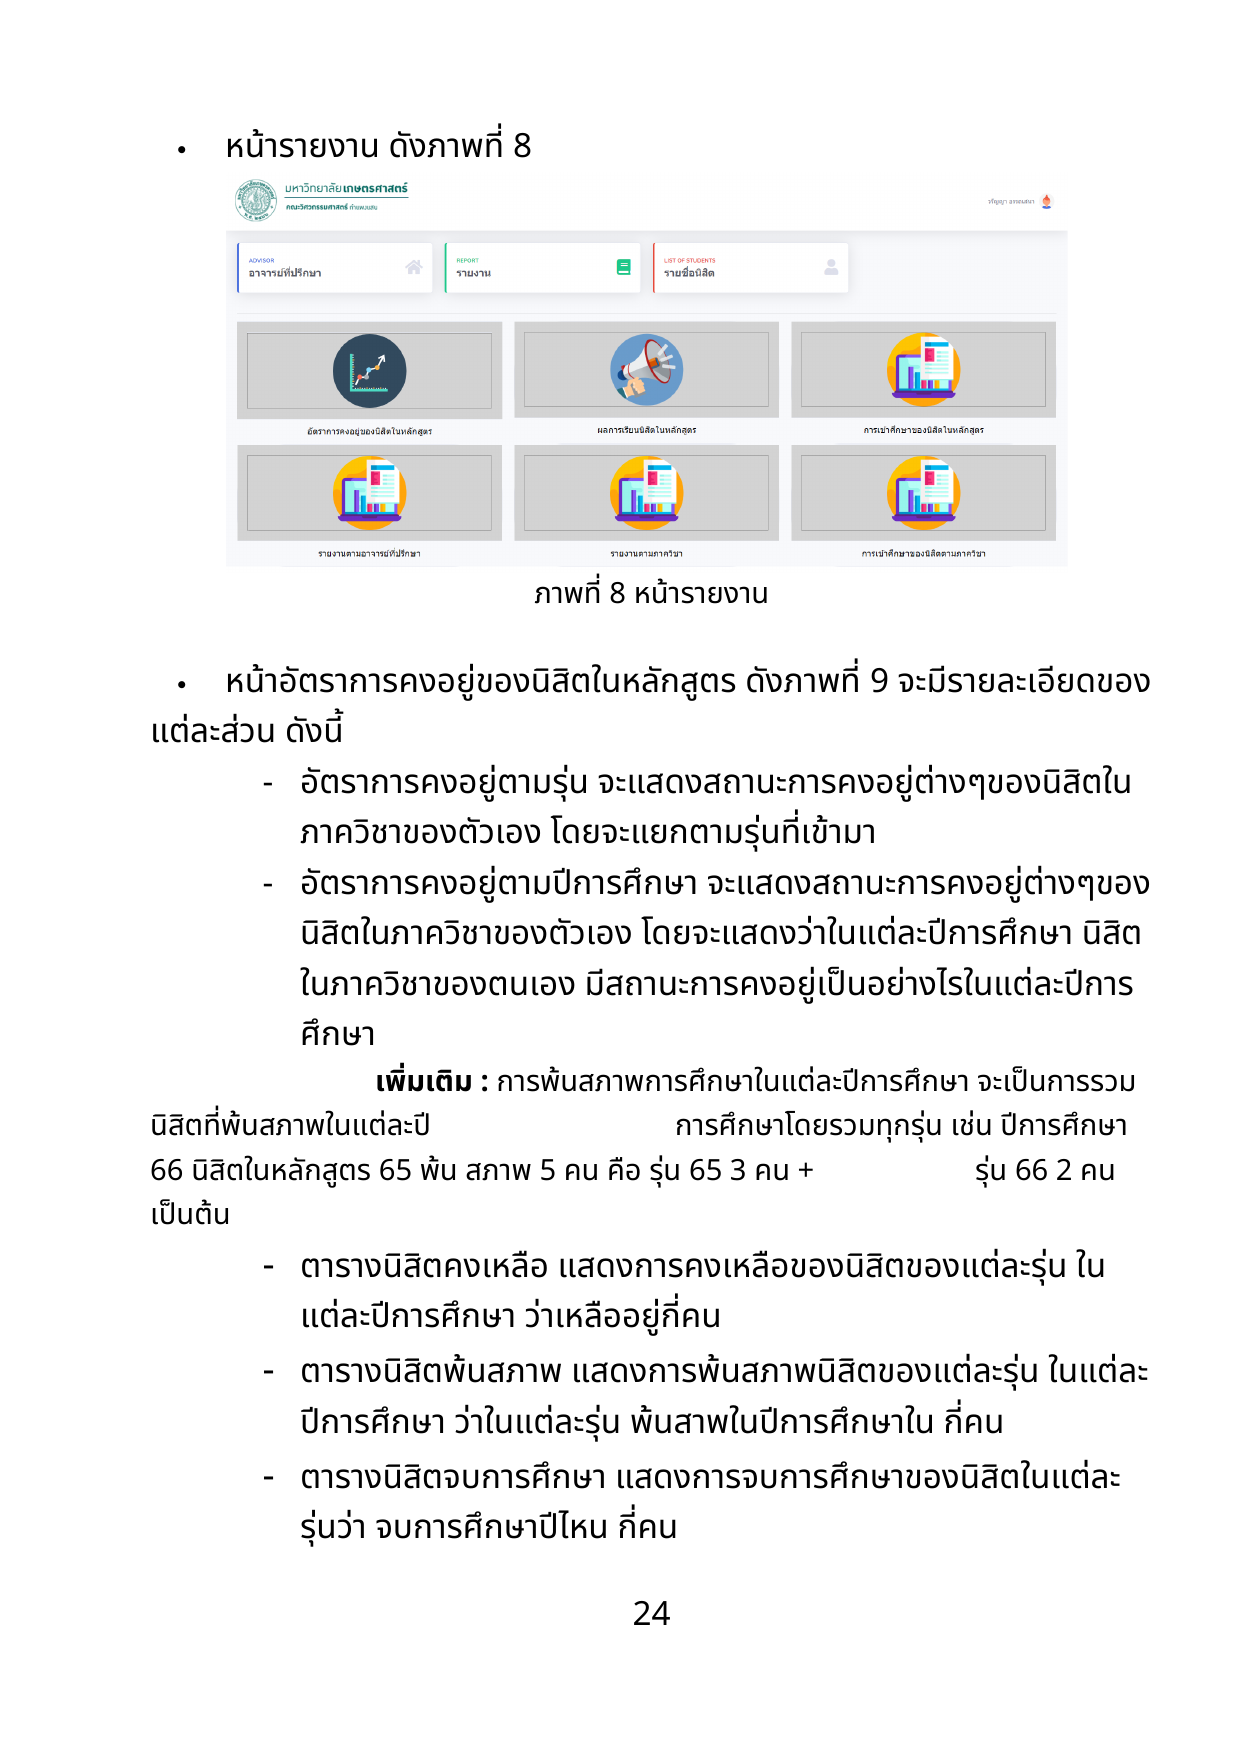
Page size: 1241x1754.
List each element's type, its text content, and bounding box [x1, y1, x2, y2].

list หน้าอัตราการคงอยู่ของนิสิตในหลักสูตร ดังภาพที่ 9 จะมีรายละเอียดของแต่ละส่วน ดังนี้ [150, 656, 1153, 757]
list อัตราการคงอยู่ตามปีการศึกษา จะแสดงสถานะการคงอยู่ต่างๆของนิสิตในภาควิชาของตัวเอง โดยจะแสดงว่าในแต่ละปีการศึกษา นิสิตในภาควิชาของตนเอง มีสถานะการคงอยู่เป็นอย่างไรในแต่ละปีการศึกษา [262, 858, 1153, 1060]
picture [226, 172, 1068, 573]
list ตารางนิสิตพ้นสภาพ แสดงการพ้นสภาพนิสิตของแต่ละรุ่น ในแต่ละปีการศึกษา ว่าในแต่ละรุ่น พ้นสาพในปีการศึกษาใน กี่คน [262, 1343, 1153, 1448]
list หน้ารายงาน ดังภาพที่ 8 [150, 122, 1153, 172]
text ภาพที่ 8 หน้ารายงาน [150, 572, 1153, 617]
list ตารางนิสิตจบการศึกษา แสดงการจบการศึกษาของนิสิตในแต่ละรุ่นว่า จบการศึกษาปีไหน กี่คน [262, 1448, 1153, 1554]
list อัตราการคงอยู่ตามรุ่น จะแสดงสถานะการคงอยู่ต่างๆของนิสิตในภาควิชาของตัวเอง โดยจะแยกตามรุ่นที่เข้ามา [262, 757, 1153, 858]
list ตารางนิสิตคงเหลือ แสดงการคงเหลือของนิสิตของแต่ละรุ่น ในแต่ละปีการศึกษา ว่าเหลืออยู่กี่คน [262, 1237, 1153, 1343]
list เพิ่มเติม : การพ้นสภาพการศึกษาในแต่ละปีการศึกษา จะเป็นการรวมนิสิตที่พ้นสภาพในแต่ละปี การศึกษาโดยรวมทุกรุ่น เช่น ปีการศึกษา 66 นิสิตในหลักสูตร 65 พ้น สภาพ 5 คน คือ รุ่น 65 3 คน + รุ่น 66 2 คน เป็นต้น [150, 1060, 1153, 1237]
